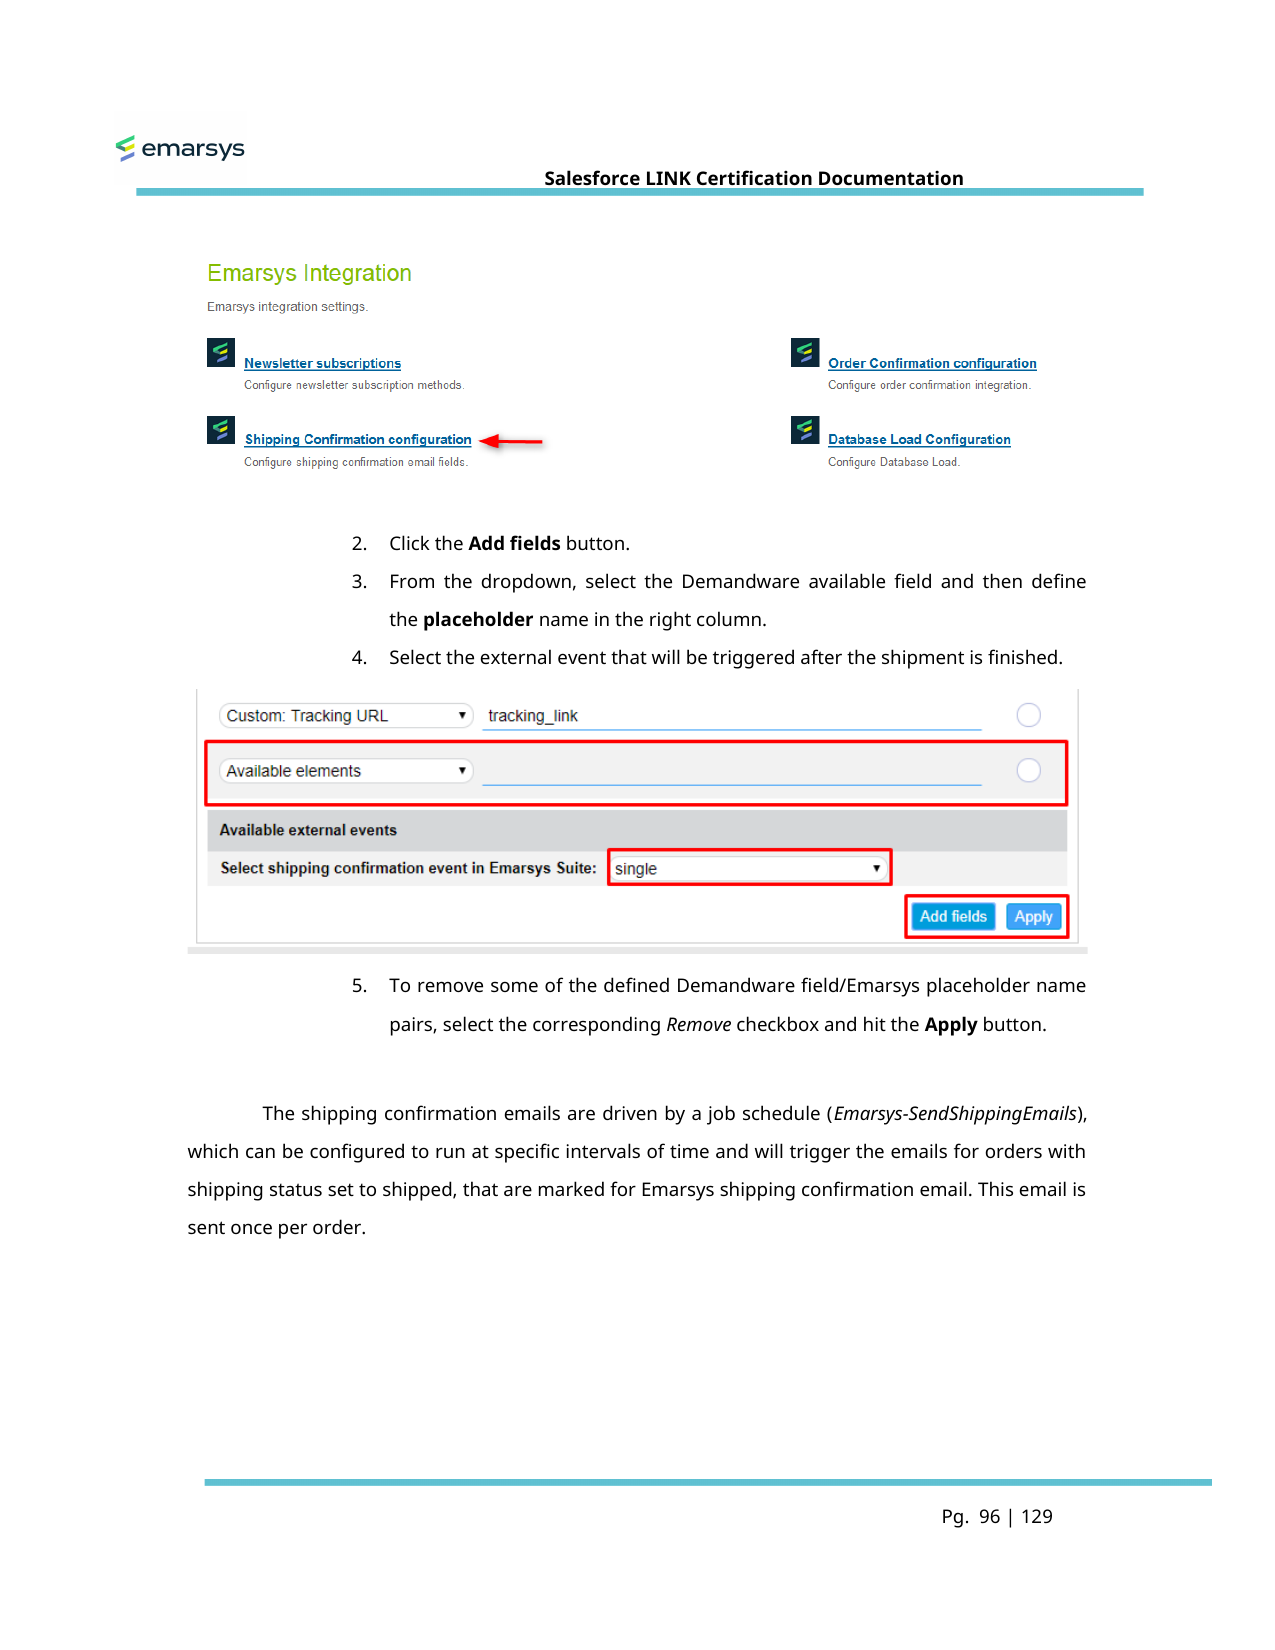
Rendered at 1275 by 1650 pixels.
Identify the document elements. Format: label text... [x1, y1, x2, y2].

list Click the Add fields button. [352, 530, 1087, 555]
text The shipping confirmation emails are driven by a job schedule (Emarsys-SendShippingEmails), which can be configured to run at specific intervals of time and will trigger the emails for orders with shipping status set to shipped, that are marked for Emarsys shipping confirmation email. This email is sent once per order. [187, 1100, 1087, 1148]
picture [136, 188, 1144, 196]
list To remove some of the defined Demandware field/Emarsys placeholder name pairs, select the corresponding Remove checkbox and hit the Apply button. [352, 998, 1087, 1037]
list Select the external event that will be triggered after the shipment is finished. [352, 644, 1087, 670]
picture [113, 111, 247, 185]
picture [204, 1479, 1212, 1486]
list From the dropdown, select the Demandware available field and then define the placeholder name in the right column. [352, 568, 1087, 632]
picture [187, 689, 1088, 954]
text The shipping confirmation emails are driven by a job schedule (Emarsys-SendShippingEmails), which can be configured to run at specific intervals of time and will trigger the emails for orders with shipping status set to shipped, that are marked for Emarsys shipping confirmation email. This email is sent once per order. [187, 1149, 1087, 1240]
picture [187, 243, 1088, 511]
